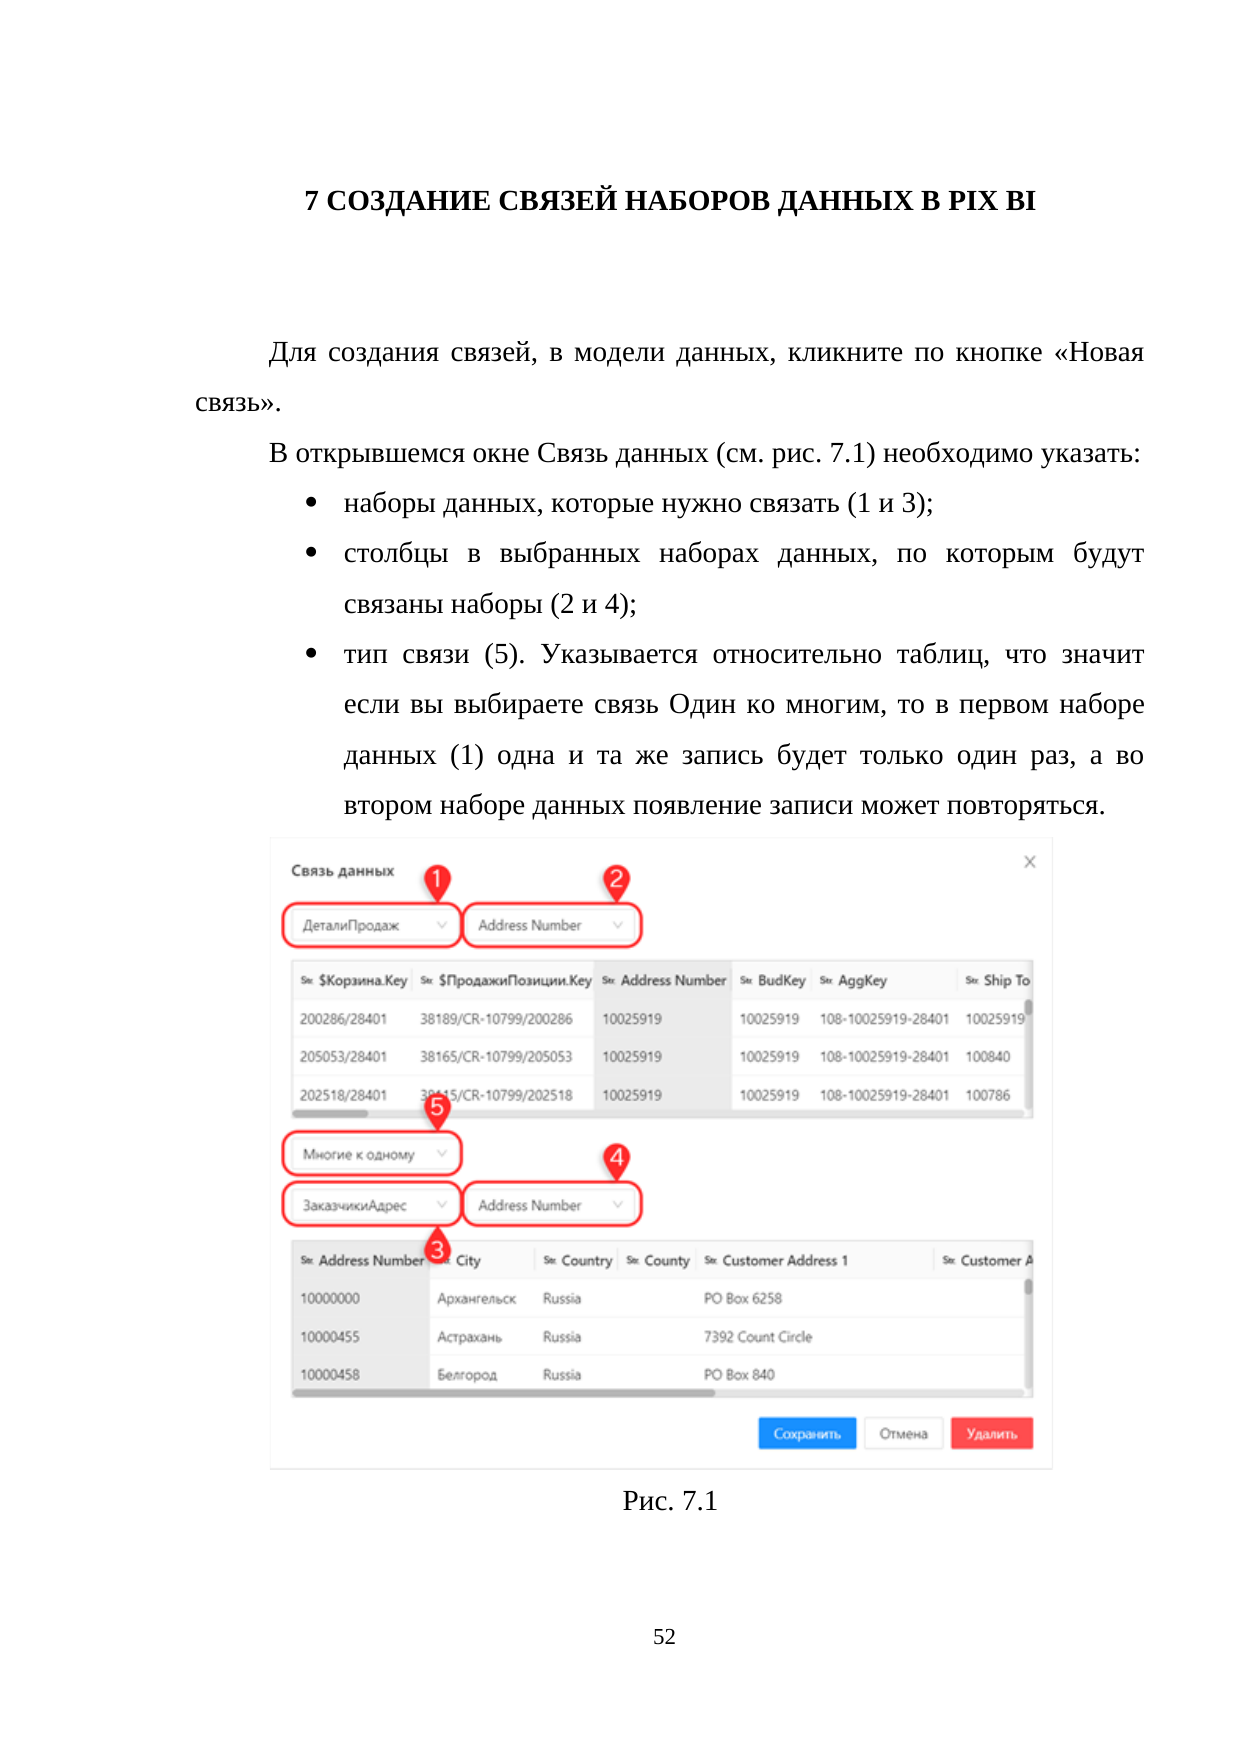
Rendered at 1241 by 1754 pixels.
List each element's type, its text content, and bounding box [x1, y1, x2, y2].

text В открывшемся окне Связь данных (см. рис. 7.1) необходимо указать: [195, 435, 1146, 468]
list тип связи (5). Указывается относительно таблиц, что значит если вы выбираете связь Один ко многим, то в первом наборе данных (1) одна и та же запись будет только один раз, а во втором наборе данных появление записи может повторяться. [306, 636, 1146, 821]
text Для создания связей, в модели данных, кликните по кнопке «Новая связь». [195, 334, 1146, 418]
text Рис. 7.1 [195, 1483, 1146, 1516]
list столбцы в выбранных наборах данных, по которым будут связаны наборы (2 и 4); [306, 535, 1146, 619]
picture [269, 837, 1054, 1470]
list наборы данных, которые нужно связать (1 и 3); [306, 485, 1146, 519]
text 7 СОЗДАНИЕ СВЯЗЕЙ НАБОРОВ ДАННЫХ В PIX BI [195, 183, 1146, 217]
